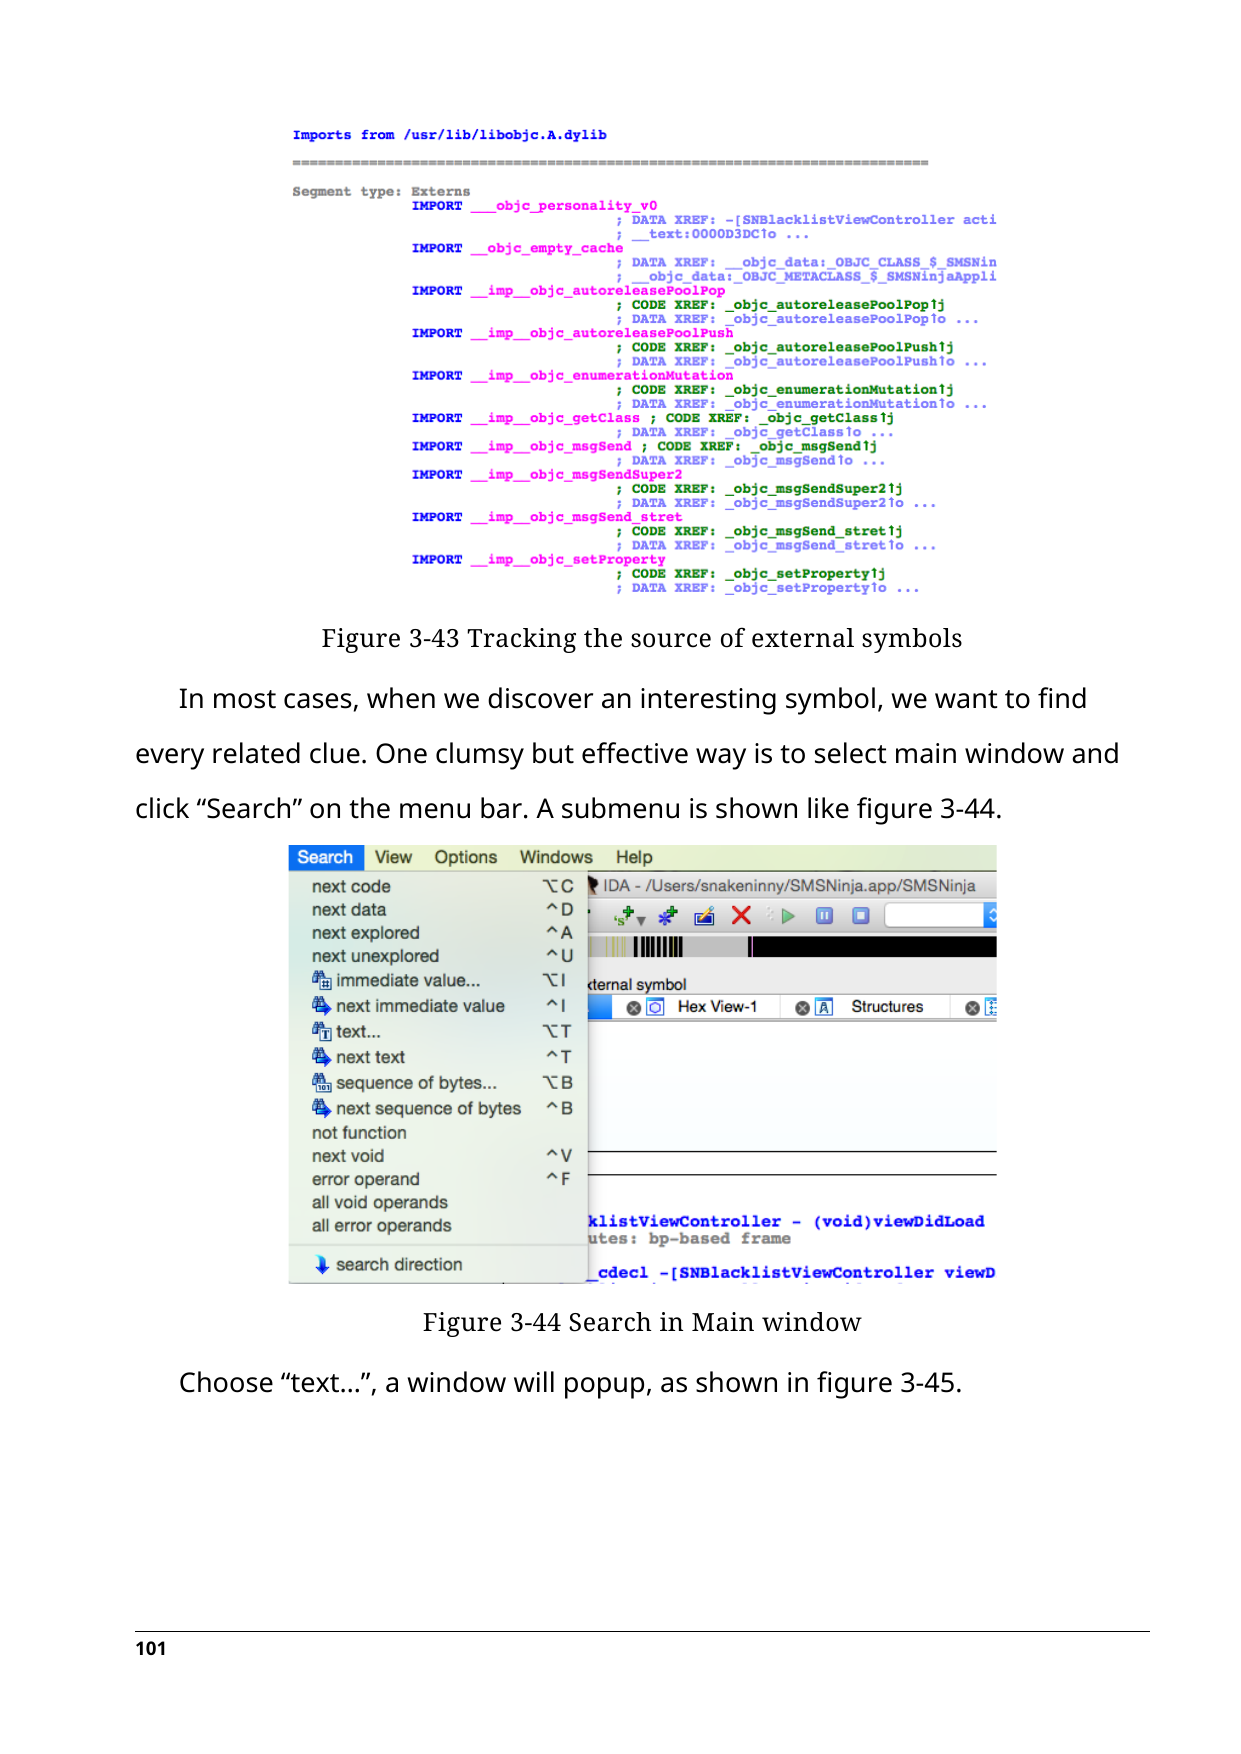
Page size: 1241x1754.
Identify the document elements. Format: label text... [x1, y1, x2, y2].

text Figure 3-44 Search in Main window [135, 1304, 1150, 1338]
picture [288, 845, 997, 1284]
text Figure 3-43 Tracking the source of external symbols [135, 620, 1150, 654]
text Choose “text…”, a window will popup, as shown in figure 3-45. [135, 1363, 1150, 1400]
text In most cases, when we discover an interesting symbol, we want to find every related clue. One clumsy but effective way is to select main window and click “Search” on the menu bar. A submenu is shown like figure 3-44. [135, 679, 1150, 827]
picture [288, 126, 997, 599]
